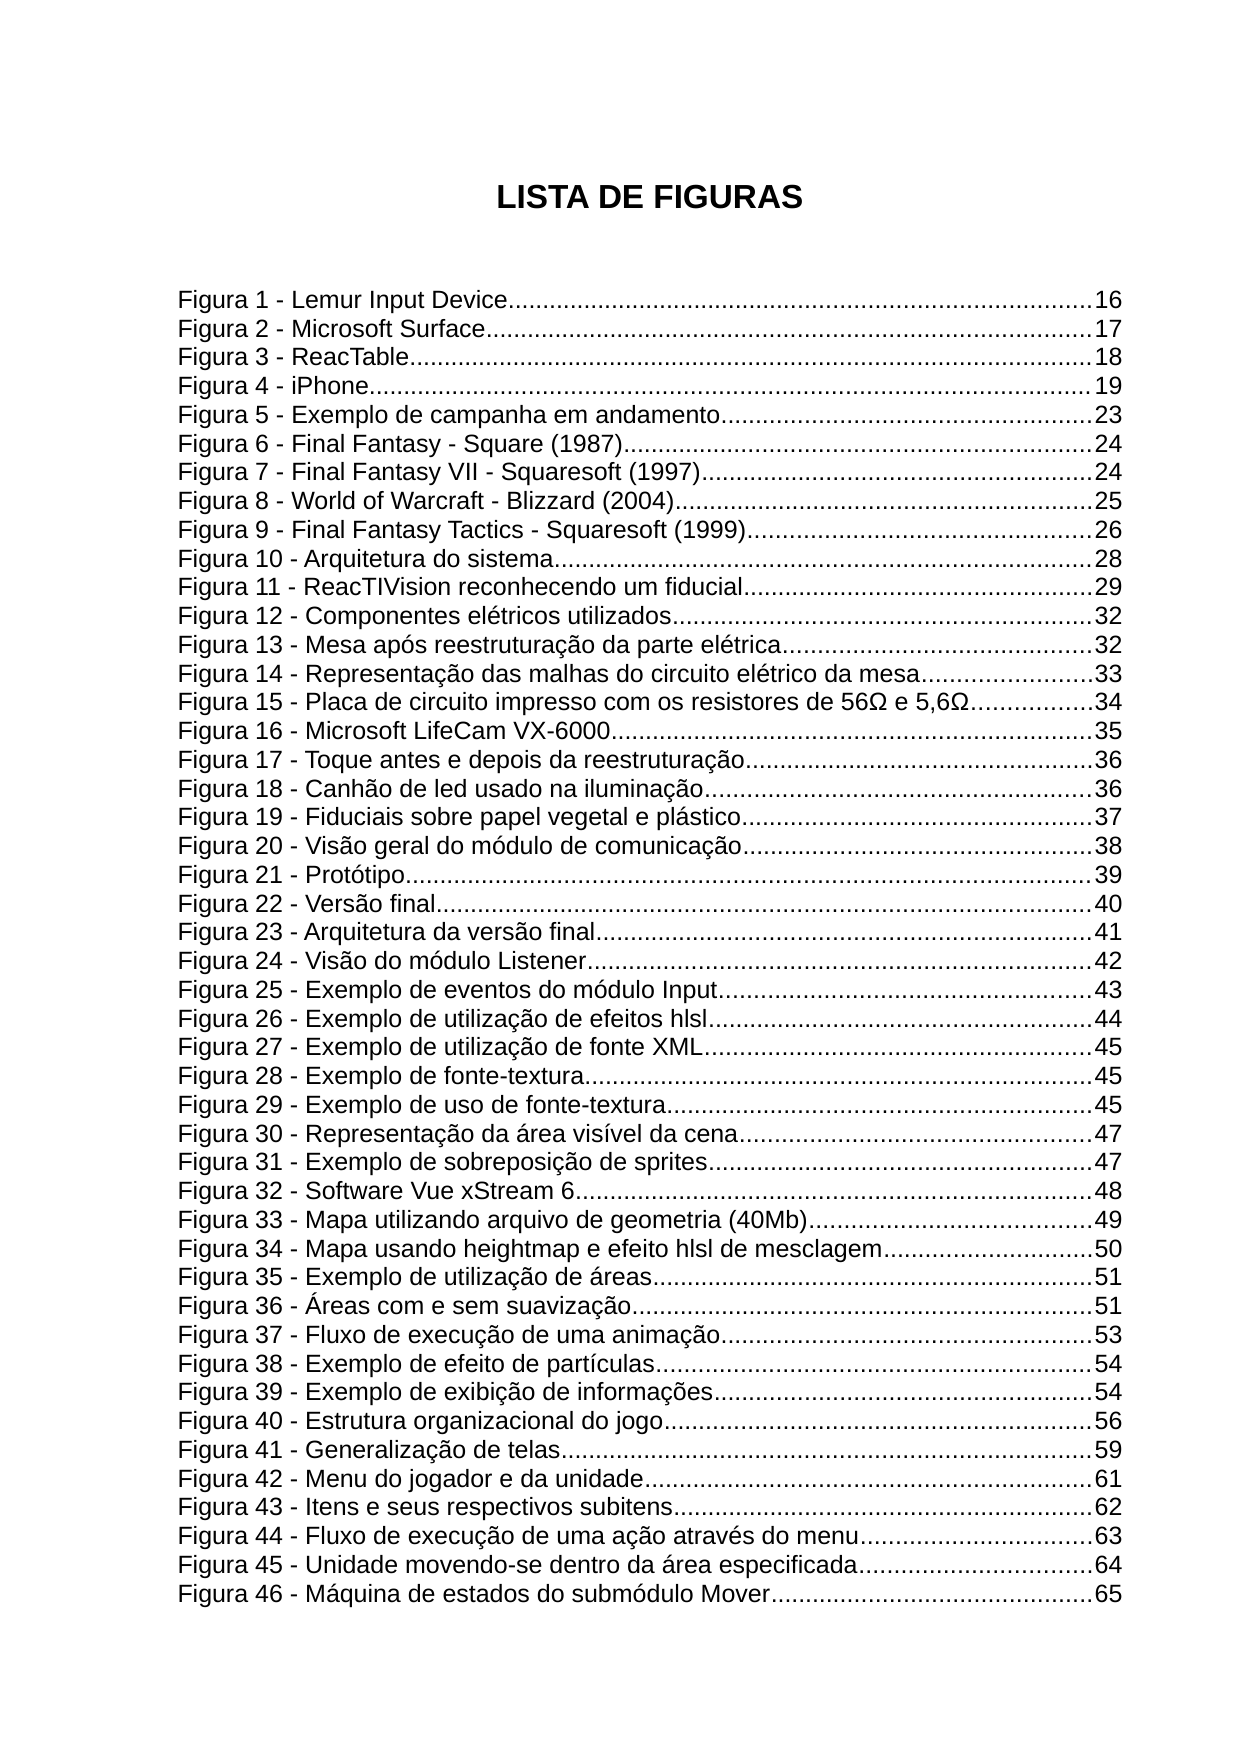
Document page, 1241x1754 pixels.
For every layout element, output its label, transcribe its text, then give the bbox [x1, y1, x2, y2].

text Figura 13 - Mesa após reestruturação da parte elétrica 32 [177, 630, 1122, 658]
text Figura 30 - Representação da área visível da cena 47 [177, 1118, 1122, 1147]
text Figura 1 - Lemur Input Device 16 [177, 285, 1122, 313]
text Figura 24 - Visão do módulo Listener 42 [177, 946, 1122, 975]
text Figura 22 - Versão final 40 [177, 888, 1122, 917]
text Figura 9 - Final Fantasy Tactics - Squaresoft (1999) 26 [177, 515, 1122, 543]
text Figura 12 - Componentes elétricos utilizados 32 [177, 601, 1122, 630]
text Figura 37 - Fluxo de execução de uma animação 53 [177, 1320, 1122, 1348]
text Figura 31 - Exemplo de sobreposição de sprites 47 [177, 1147, 1122, 1176]
text Figura 8 - World of Warcraft - Blizzard (2004) 25 [177, 486, 1122, 515]
text Figura 3 - ReacTable 18 [177, 342, 1122, 371]
text Figura 21 - Protótipo 39 [177, 860, 1122, 888]
text Figura 44 - Fluxo de execução de uma ação através do menu 63 [177, 1521, 1122, 1550]
text Figura 14 - Representação das malhas do circuito elétrico da mesa 33 [177, 658, 1122, 687]
text Figura 38 - Exemplo de efeito de partículas 54 [177, 1348, 1122, 1377]
text Figura 39 - Exemplo de exibição de informações 54 [177, 1377, 1122, 1406]
text Figura 5 - Exemplo de campanha em andamento 23 [177, 400, 1122, 428]
text Figura 27 - Exemplo de utilização de fonte XML 45 [177, 1032, 1122, 1061]
text Figura 29 - Exemplo de uso de fonte-textura 45 [177, 1090, 1122, 1118]
text Figura 34 - Mapa usando heightmap e efeito hlsl de mesclagem 50 [177, 1233, 1122, 1262]
text Lista de Figuras [177, 177, 1122, 216]
text Figura 45 - Unidade movendo-se dentro da área especificada 64 [177, 1550, 1122, 1578]
text Figura 17 - Toque antes e depois da reestruturação 36 [177, 745, 1122, 773]
text Figura 15 - Placa de circuito impresso com os resistores de 56Ω e 5,6Ω 34 [177, 687, 1122, 716]
text Figura 28 - Exemplo de fonte-textura 45 [177, 1061, 1122, 1090]
text Figura 32 - Software Vue xStream 6 48 [177, 1176, 1122, 1205]
text Figura 7 - Final Fantasy VII - Squaresoft (1997) 24 [177, 457, 1122, 486]
text Figura 26 - Exemplo de utilização de efeitos hlsl 44 [177, 1003, 1122, 1032]
text Figura 2 - Microsoft Surface 17 [177, 313, 1122, 342]
text Figura 11 - ReacTIVision reconhecendo um fiducial 29 [177, 572, 1122, 601]
text Figura 4 - iPhone 19 [177, 371, 1122, 400]
text Figura 40 - Estrutura organizacional do jogo 56 [177, 1406, 1122, 1435]
text Figura 18 - Canhão de led usado na iluminação 36 [177, 773, 1122, 802]
text Figura 20 - Visão geral do módulo de comunicação 38 [177, 831, 1122, 860]
text Figura 10 - Arquitetura do sistema 28 [177, 543, 1122, 572]
text Figura 43 - Itens e seus respectivos subitens 62 [177, 1492, 1122, 1521]
text Figura 46 - Máquina de estados do submódulo Mover 65 [177, 1578, 1122, 1607]
text Figura 41 - Generalização de telas 59 [177, 1435, 1122, 1463]
text Figura 25 - Exemplo de eventos do módulo Input 43 [177, 975, 1122, 1003]
text Figura 36 - Áreas com e sem suavização 51 [177, 1291, 1122, 1320]
text Figura 33 - Mapa utilizando arquivo de geometria (40Mb) 49 [177, 1205, 1122, 1233]
text Figura 23 - Arquitetura da versão final 41 [177, 917, 1122, 946]
text Figura 35 - Exemplo de utilização de áreas 51 [177, 1262, 1122, 1291]
text Figura 16 - Microsoft LifeCam VX-6000 35 [177, 716, 1122, 745]
text Figura 42 - Menu do jogador e da unidade 61 [177, 1463, 1122, 1492]
text Figura 19 - Fiduciais sobre papel vegetal e plástico 37 [177, 802, 1122, 831]
text Figura 6 - Final Fantasy - Square (1987) 24 [177, 428, 1122, 457]
